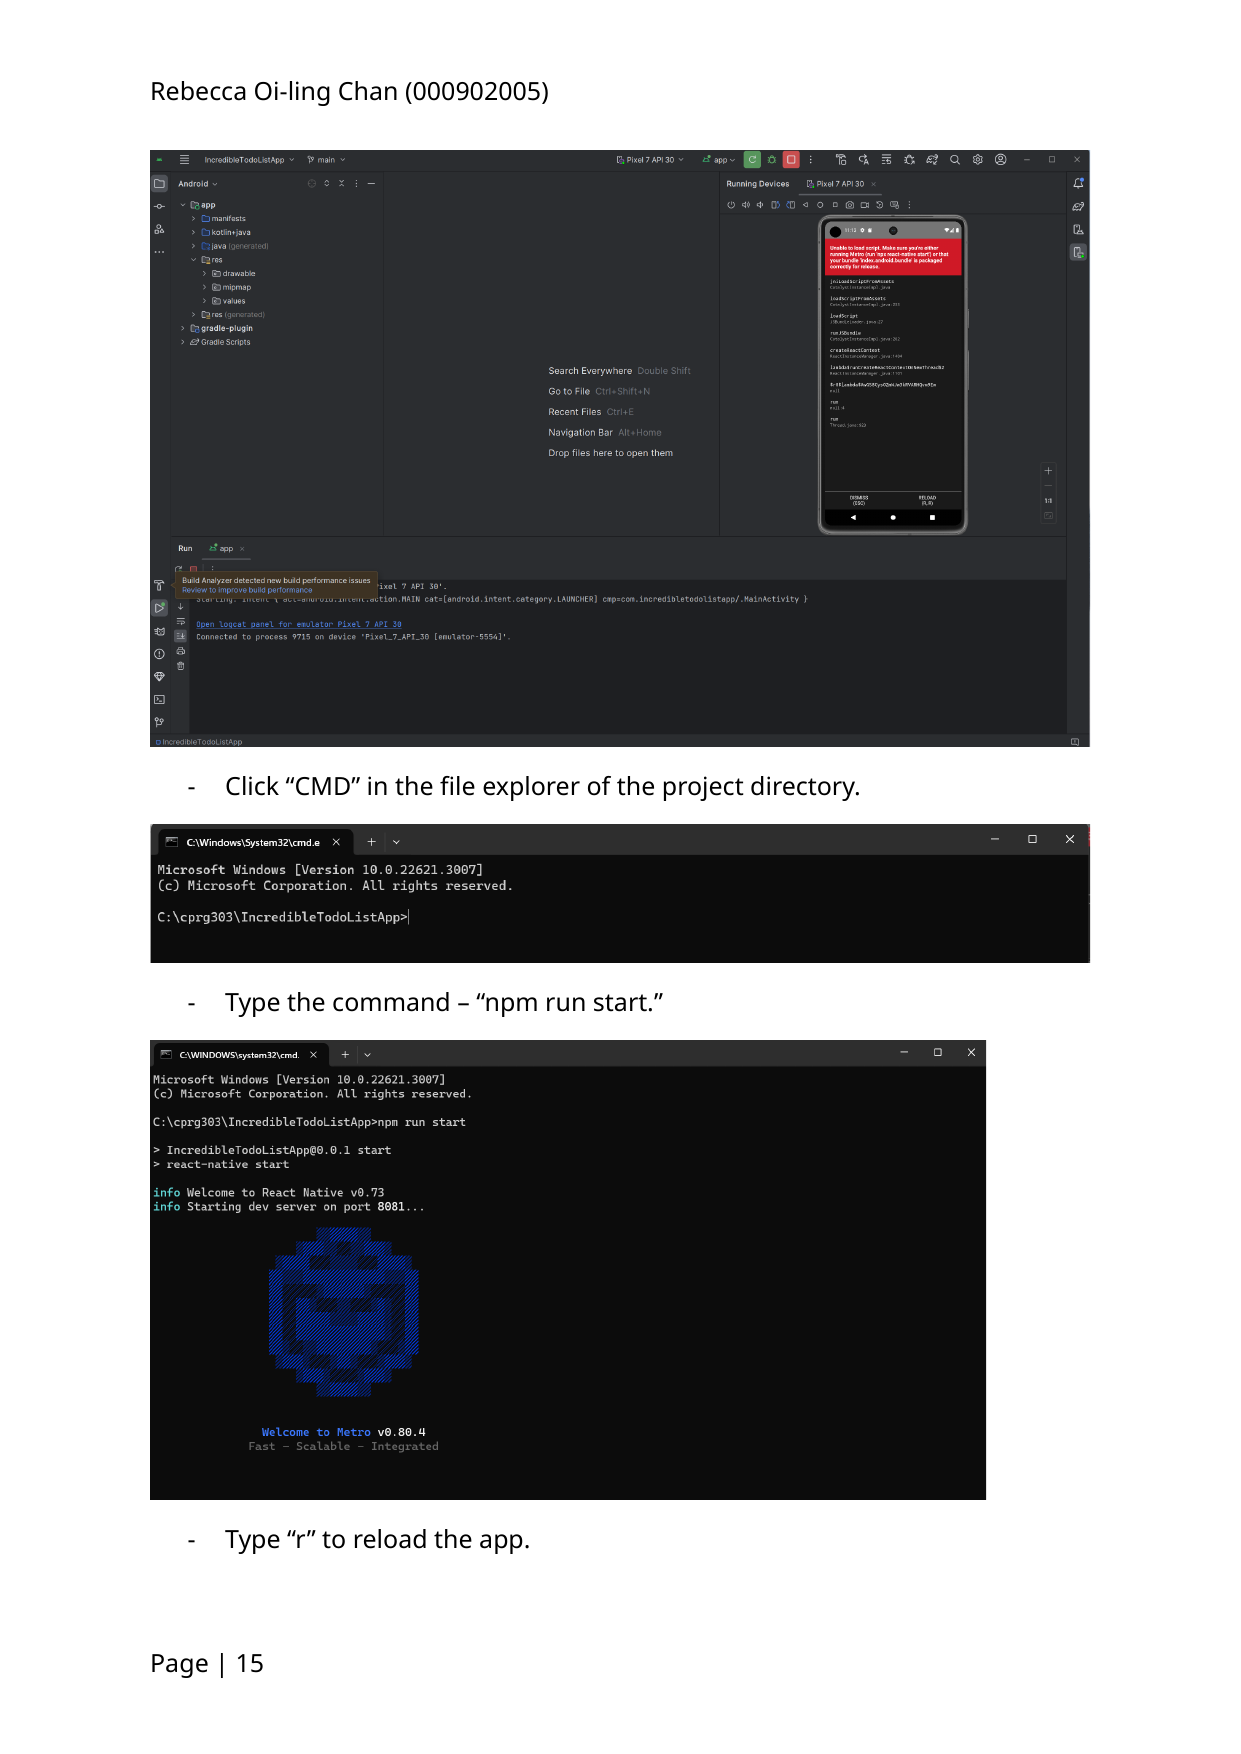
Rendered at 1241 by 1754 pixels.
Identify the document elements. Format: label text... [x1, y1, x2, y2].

list Type “r” to reload the app. [187, 1522, 1090, 1556]
picture [150, 824, 1091, 963]
list Type the command – “npm run start.” [187, 985, 1090, 1019]
picture [150, 1040, 987, 1500]
picture [150, 150, 1091, 747]
list Click “CMD” in the file explorer of the project directory. [187, 769, 1090, 803]
